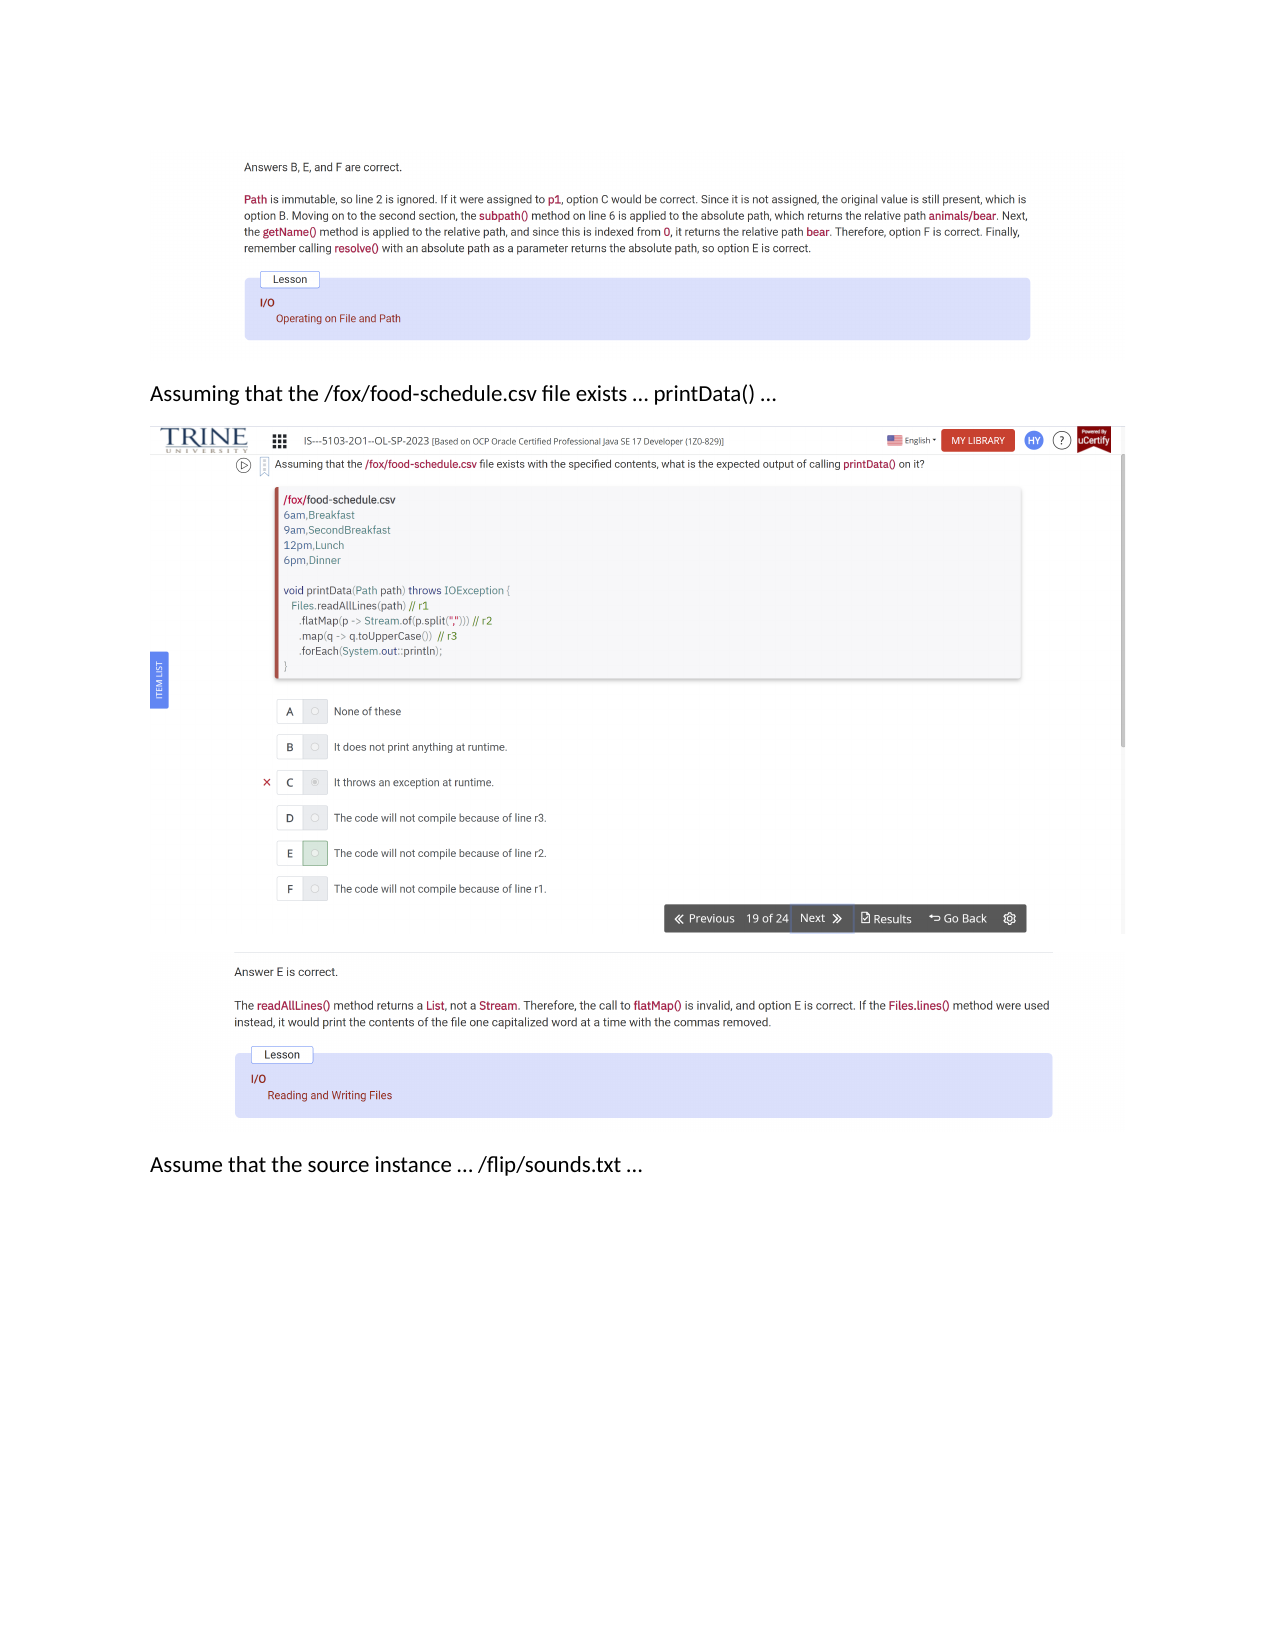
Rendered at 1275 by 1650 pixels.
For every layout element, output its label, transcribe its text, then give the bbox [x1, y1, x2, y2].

picture [150, 426, 1125, 934]
text Assume that the source instance … /flip/sounds.txt … [150, 1150, 1125, 1178]
text Assuming that the /fox/food-schedule.csv file exists … printData() … [150, 379, 1125, 407]
picture [150, 150, 1125, 361]
picture [150, 952, 1125, 1132]
